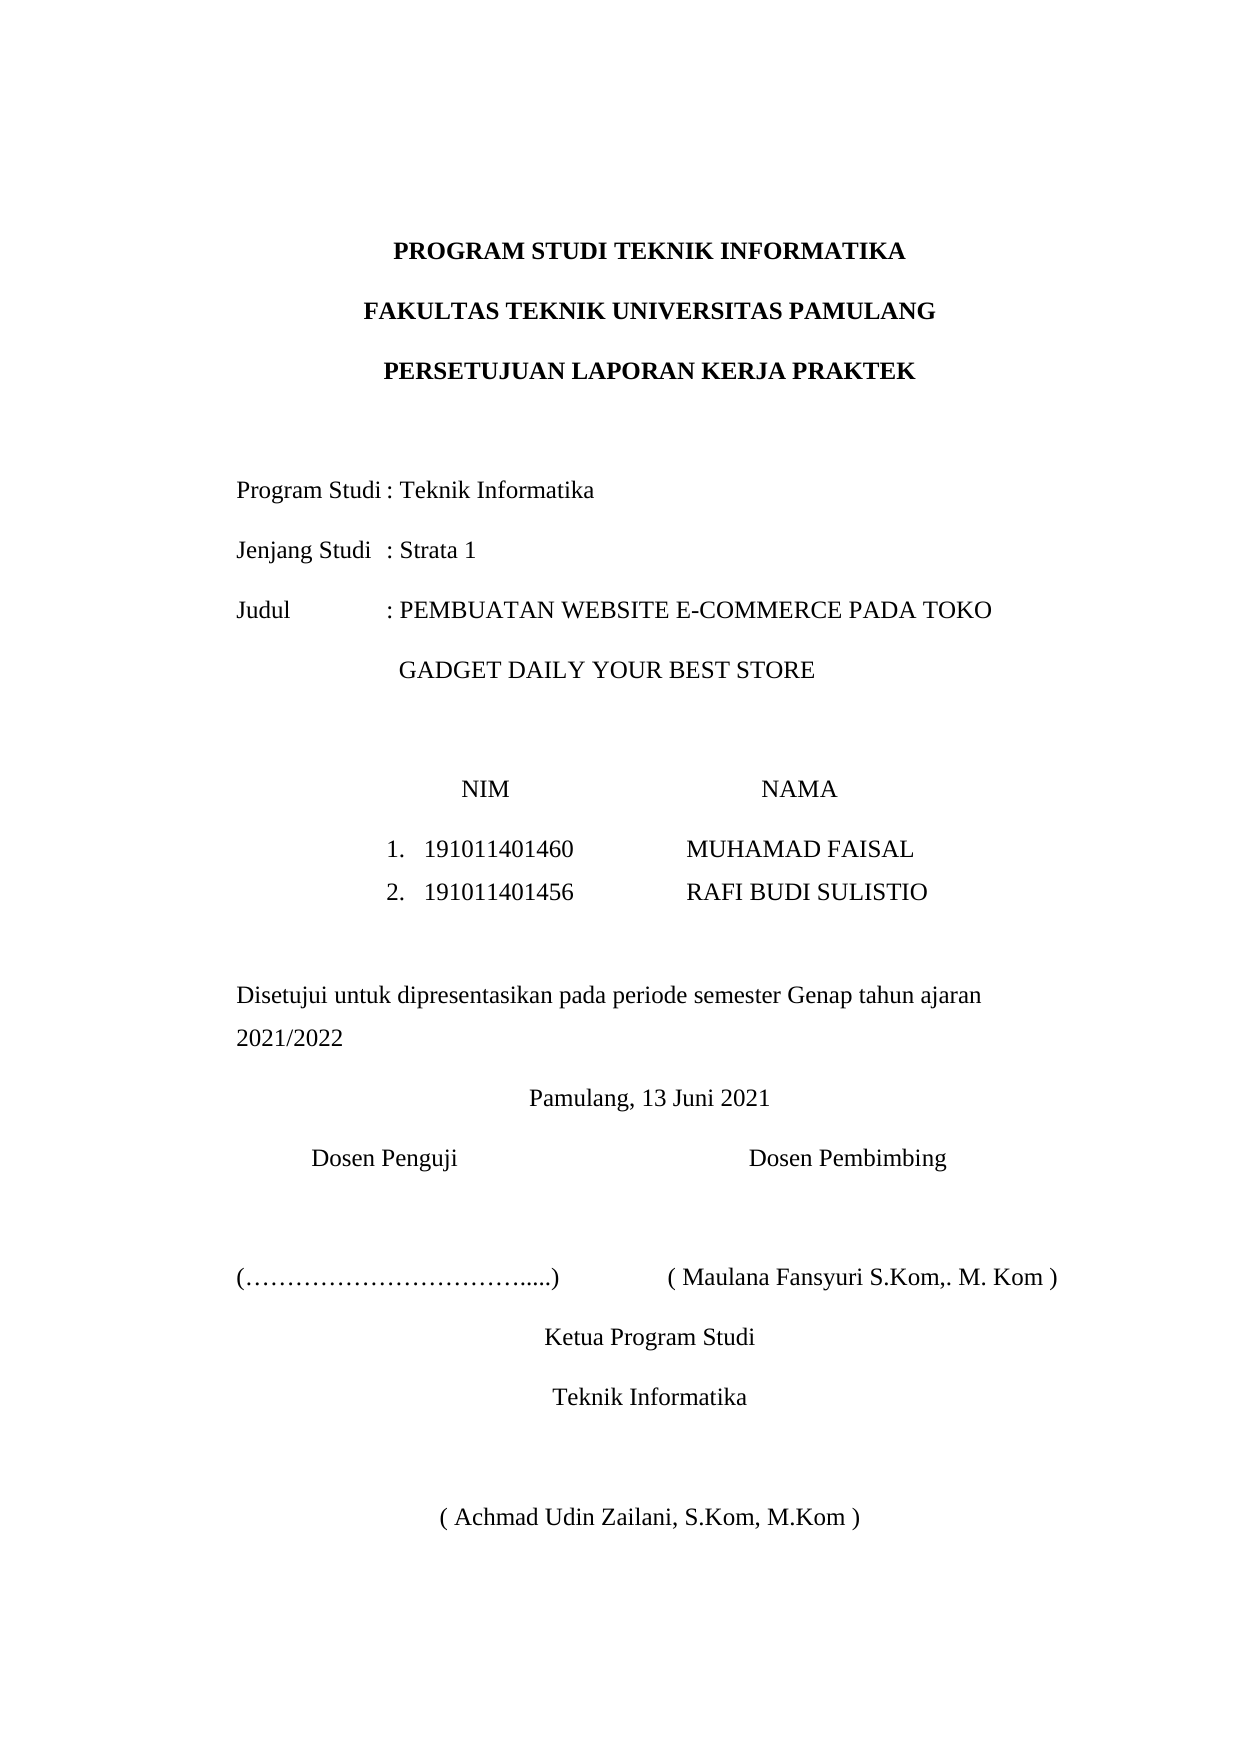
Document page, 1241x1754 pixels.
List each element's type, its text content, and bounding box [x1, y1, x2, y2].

text Program Studi : Teknik Informatika [236, 475, 1063, 504]
text Dosen Penguji Dosen Pembimbing [236, 1143, 1063, 1172]
text Disetujui untuk dipresentasikan pada periode semester Genap tahun ajaran 2021/2022 [236, 980, 1063, 1052]
text NIM NAMA [236, 774, 1063, 803]
text Pamulang, 13 Juni 2021 [236, 1083, 1063, 1112]
text PROGRAM STUDI TEKNIK INFORMATIKA [236, 236, 1063, 265]
text ( Achmad Udin Zailani, S.Kom, M.Kom ) [236, 1502, 1063, 1530]
text Judul : PEMBUATAN WEBSITE E-COMMERCE PADA TOKO [236, 595, 1063, 624]
text Teknik Informatika [236, 1382, 1063, 1411]
text Jenjang Studi : Strata 1 [236, 535, 1063, 564]
text GADGET DAILY YOUR BEST STORE [311, 655, 1063, 683]
list 191011401460 MUHAMAD FAISAL [386, 834, 1063, 863]
list 191011401456 RAFI BUDI SULISTIO [386, 877, 1063, 906]
text Ketua Program Studi [236, 1322, 1063, 1351]
text (…………………………….....) ( Maulana Fansyuri S.Kom,. M. Kom ) [236, 1262, 1063, 1291]
text FAKULTAS TEKNIK UNIVERSITAS PAMULANG [236, 296, 1063, 325]
text PERSETUJUAN LAPORAN KERJA PRAKTEK [236, 356, 1063, 384]
